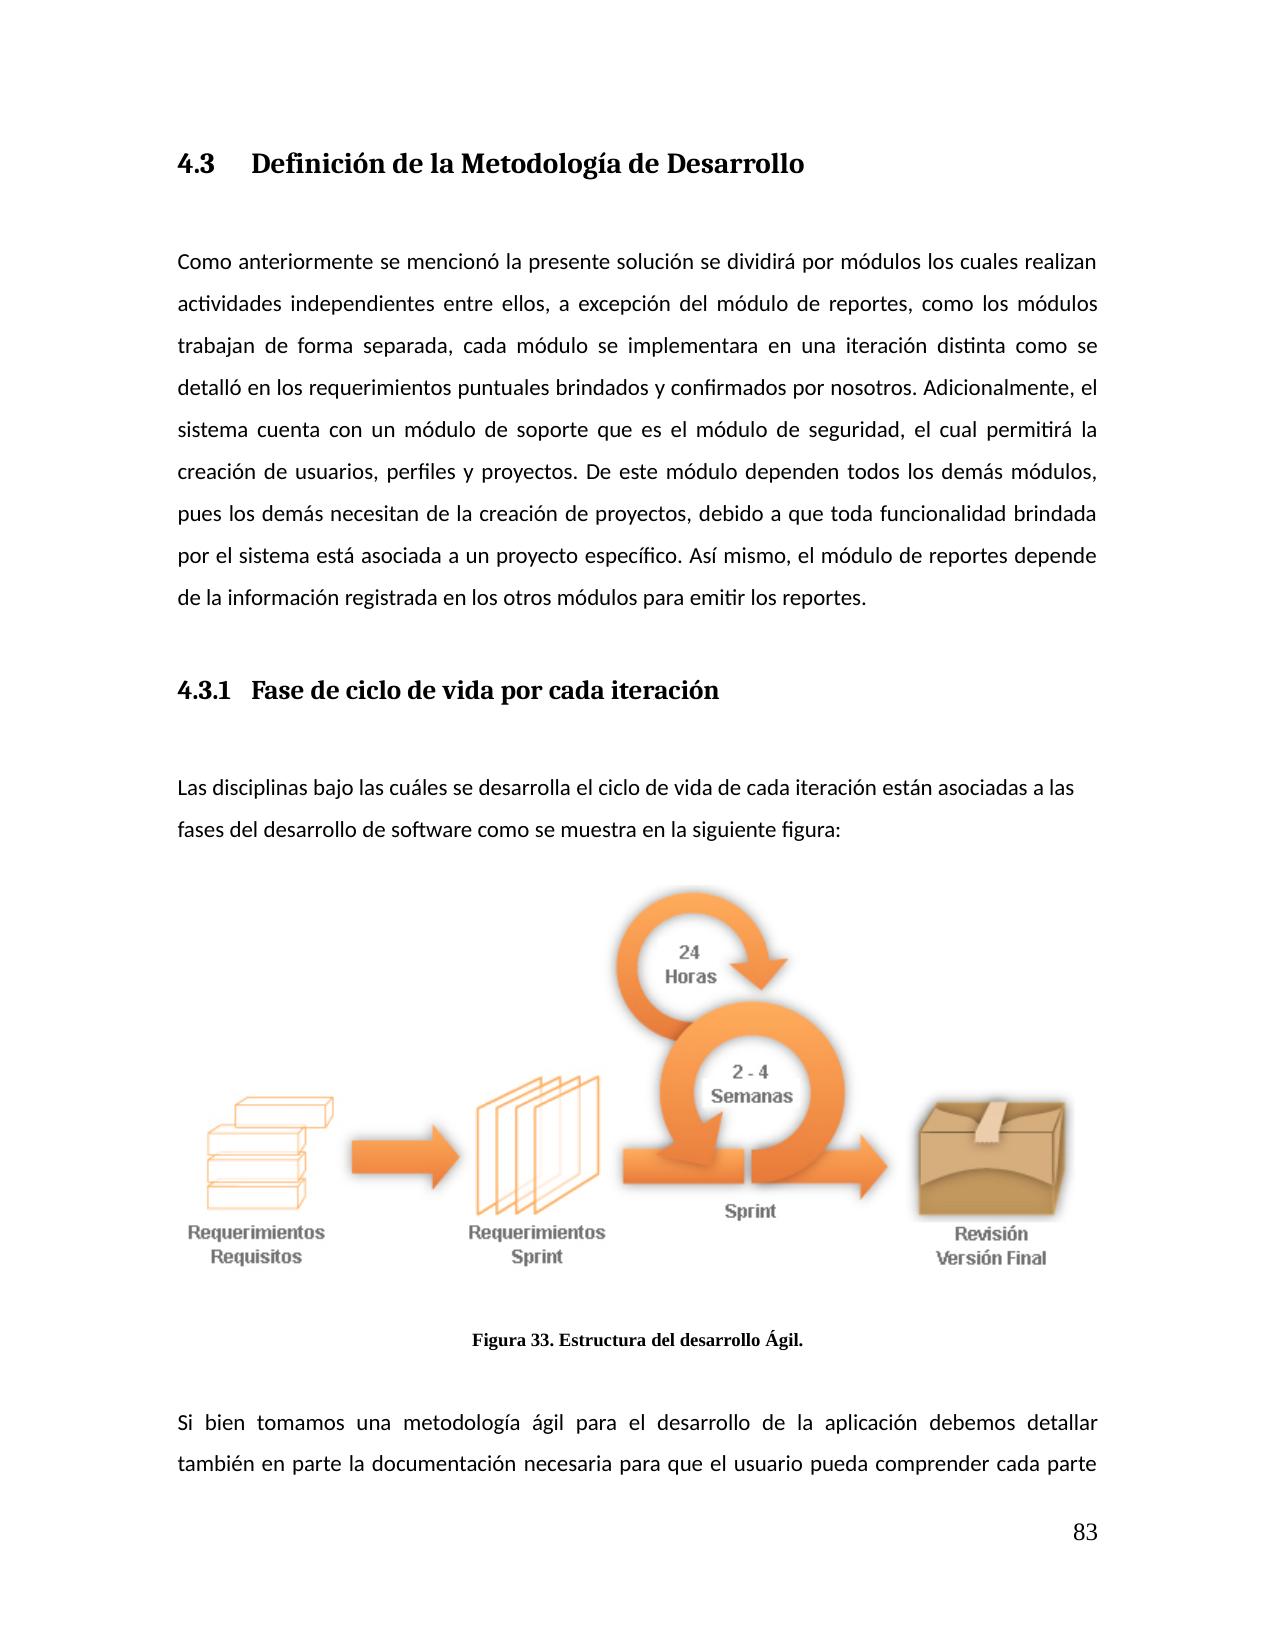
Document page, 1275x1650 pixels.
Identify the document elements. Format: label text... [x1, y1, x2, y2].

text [177, 1408, 1098, 1478]
subtitle 4.3 Definición de la Metodología de Desarrollo [177, 148, 1098, 181]
picture [183, 885, 1075, 1271]
text Como anteriormente se mencionó la presente solución se dividirá por módulos los cuales realizan actividades independientes entre ellos, a excepción del módulo de reportes, como los módulos trabajan de forma separada, cada módulo se implementara en una iteración distinta como se detalló en los requerimientos puntuales brindados y confirmados por nosotros. Adicionalmente, el sistema cuenta con un módulo de soporte que es el módulo de seguridad, el cual permitirá la creación de usuarios, perfiles y proyectos. De este módulo dependen todos los demás módulos, pues los demás necesitan de la creación de proyectos, debido a que toda funcionalidad brindada por el sistema está asociada a un proyecto específico. Así mismo, el módulo de reportes depende de la información registrada en los otros módulos para emitir los reportes. [177, 247, 1098, 611]
text Las disciplinas bajo las cuáles se desarrolla el ciclo de vida de cada iteración están asociadas a las fases del desarrollo de software como se muestra en la siguiente figura: [177, 773, 1098, 843]
subtitle 4.3.1 Fase de ciclo de vida por cada iteración [176, 675, 1098, 706]
text Figura 33. Estructura del desarrollo Ágil. [177, 1328, 1098, 1350]
